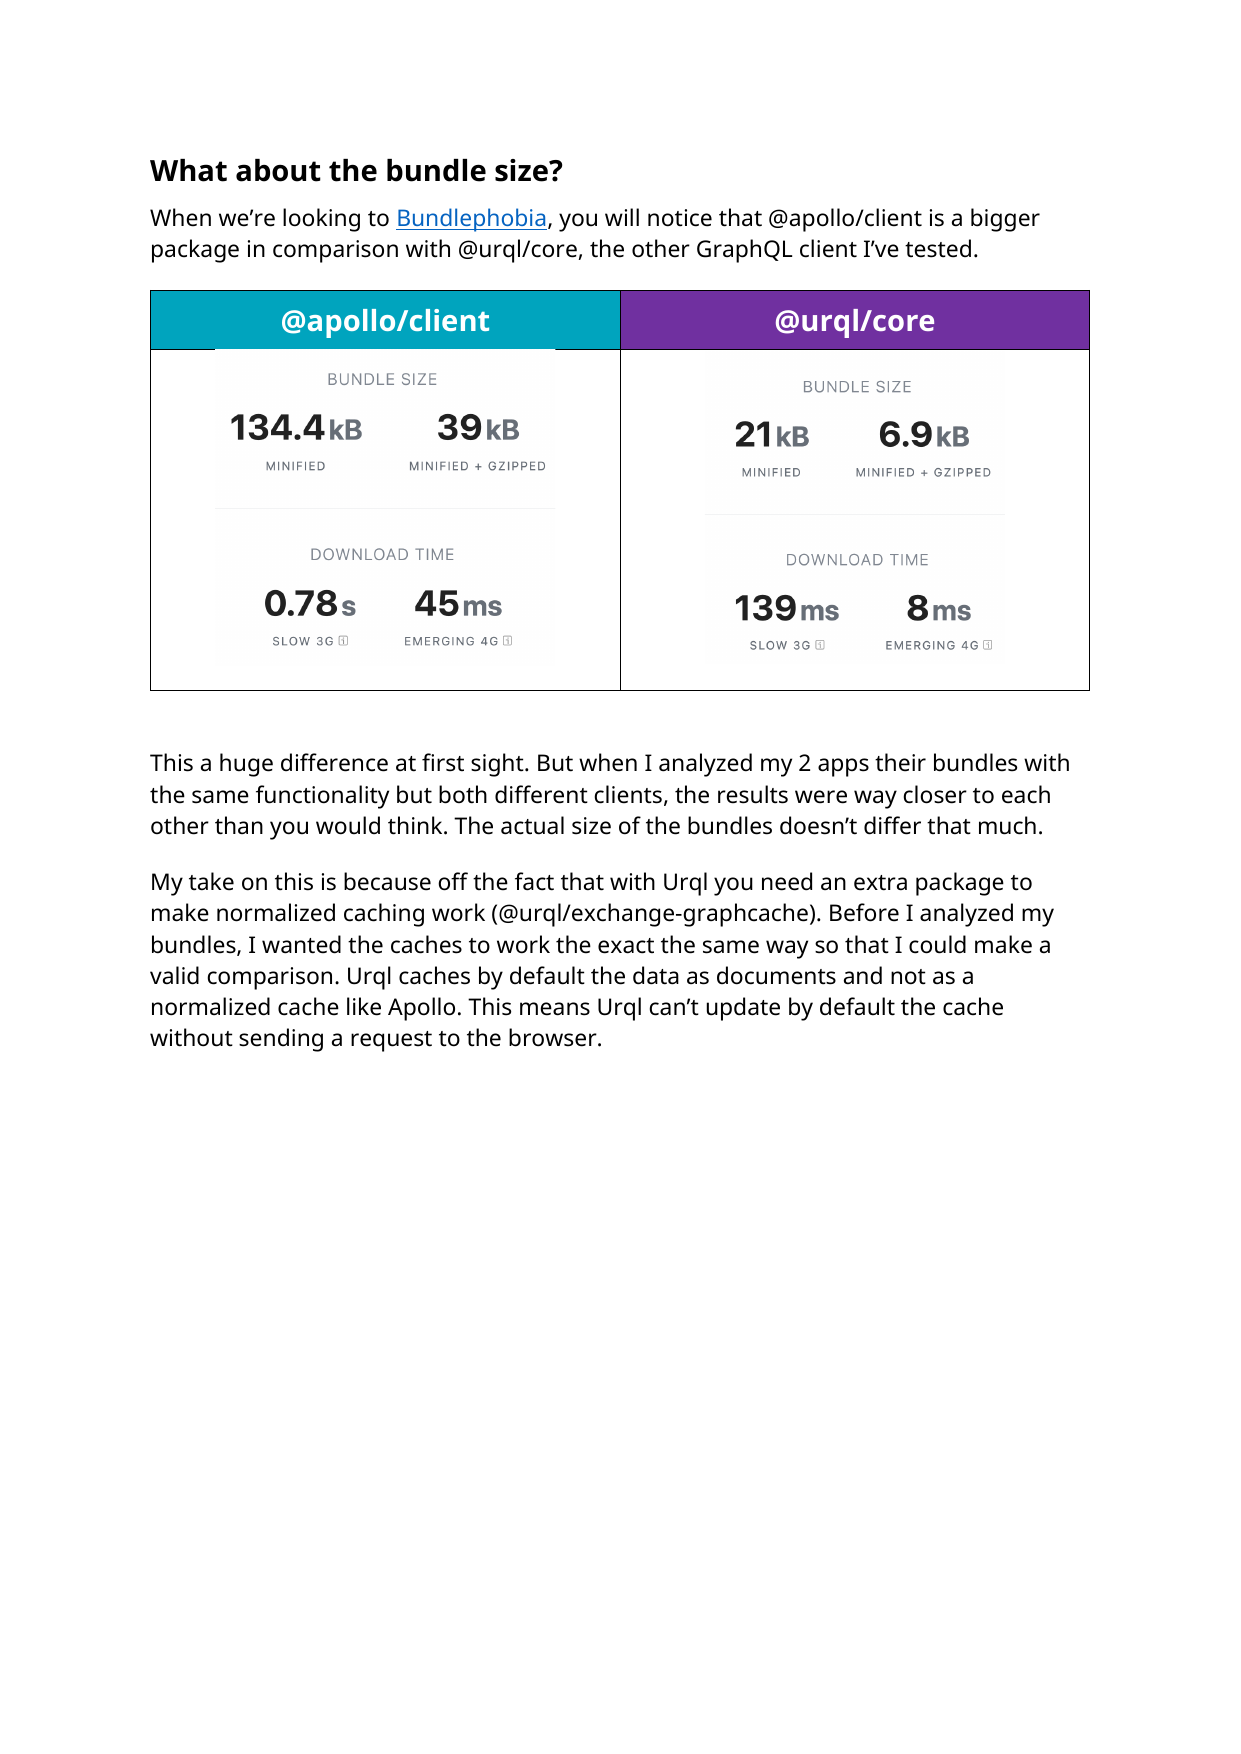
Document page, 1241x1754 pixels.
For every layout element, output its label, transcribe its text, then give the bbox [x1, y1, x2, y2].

subtitle What about the bundle size? [150, 150, 1090, 190]
table_header @urql/core [621, 291, 1089, 349]
table_header @apollo/client [151, 291, 620, 349]
table_cell [151, 350, 620, 690]
table_cell [621, 350, 1089, 690]
text This a huge difference at first sight. But when I analyzed my 2 apps their bundles with the same functionality but both different clients, the results were way closer to each other than you would think. The actual size of the bundles doesn’t differ that much. [150, 747, 1090, 841]
text My take on this is because off the fact that with Urql you need an extra package to make normalized caching work (@urql/exchange-graphcache). Before I analyzed my bundles, I wanted the caches to work the exact the same way so that I could make a valid comparison. Urql caches by default the data as documents and not as a normalized cache like Apollo. This means Urql can’t update by default the cache without sending a request to the browser. [150, 866, 1090, 1054]
picture [704, 351, 1005, 664]
text When we’re looking to Bundlephobia, you will notice that @apollo/client is a bigger package in comparison with @urql/core, the other GraphQL client I’ve tested. [150, 202, 1090, 265]
picture [215, 349, 556, 666]
